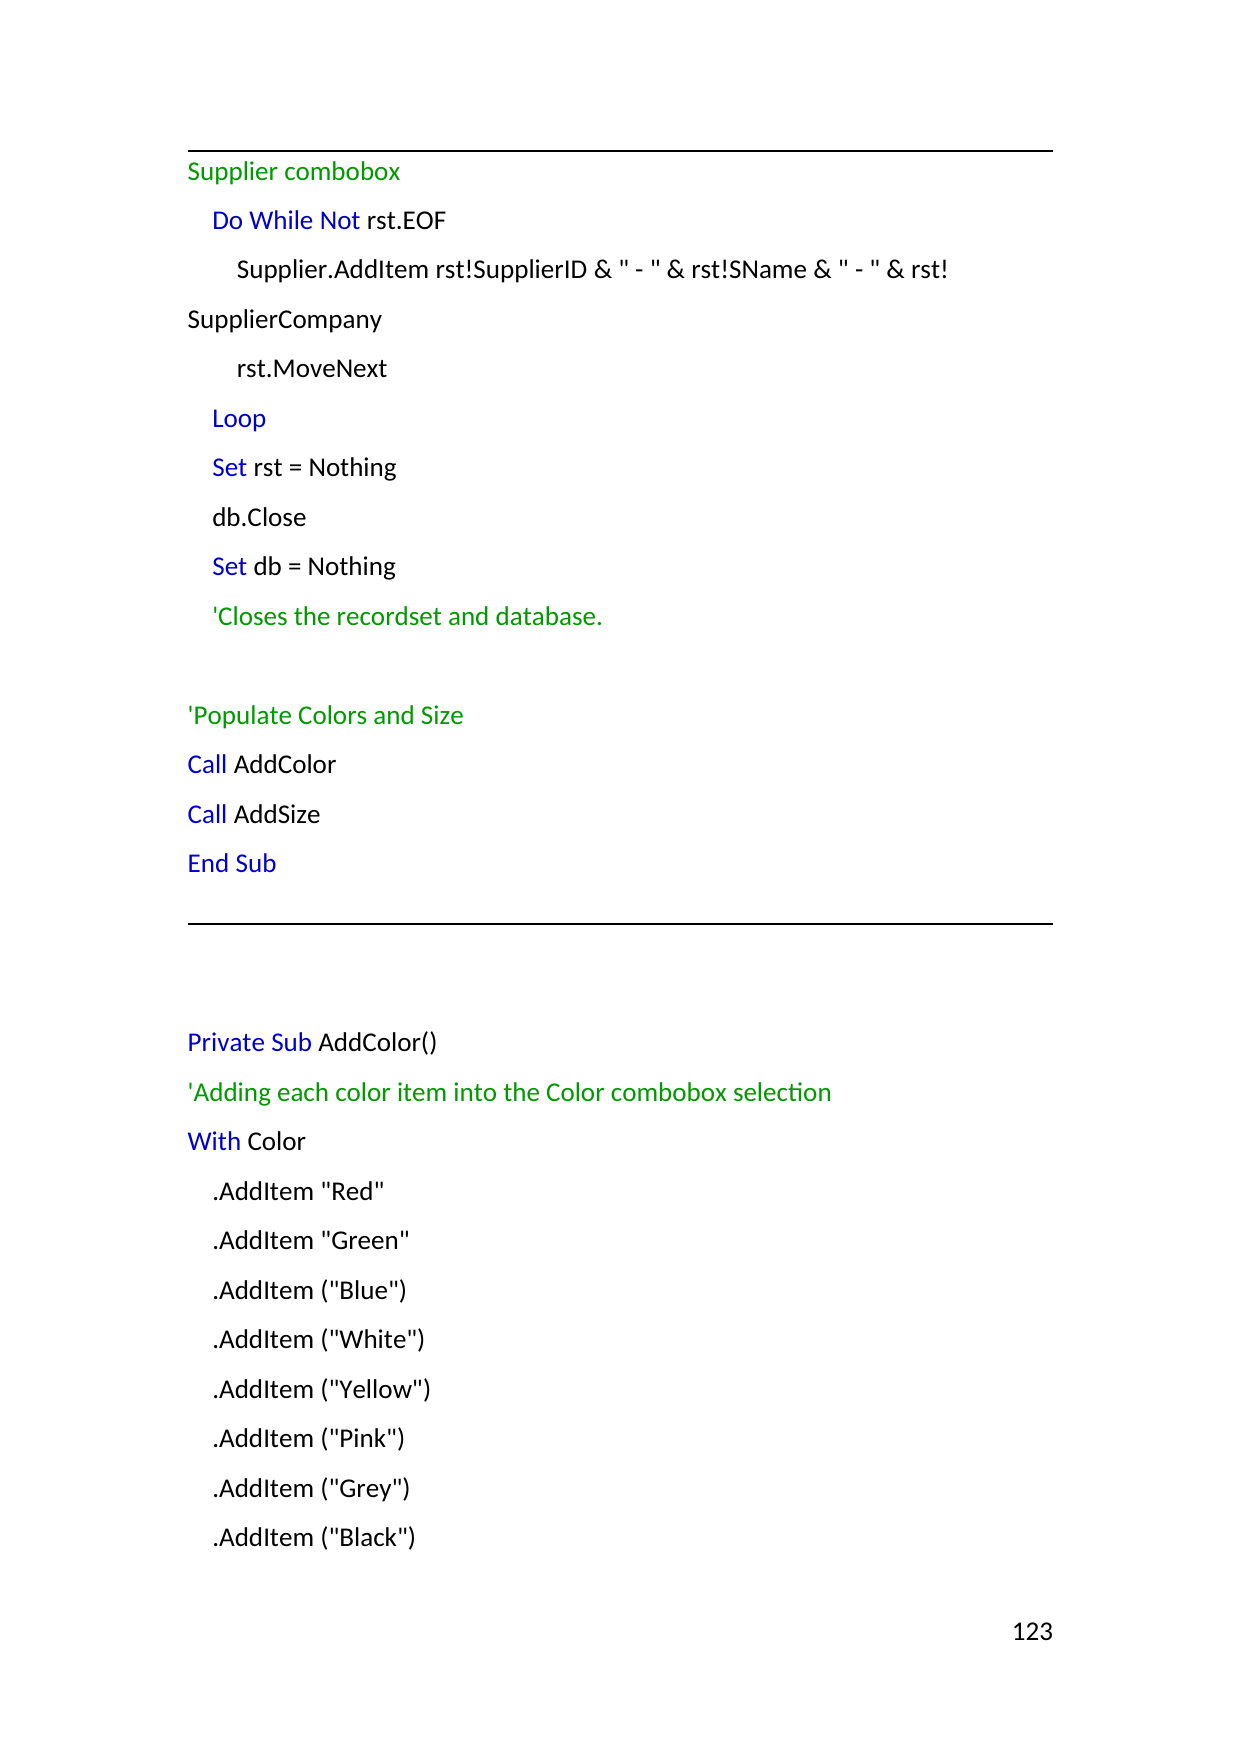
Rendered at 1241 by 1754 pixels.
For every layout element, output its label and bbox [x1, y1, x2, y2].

text [187, 924, 1053, 1555]
text [187, 151, 1053, 881]
